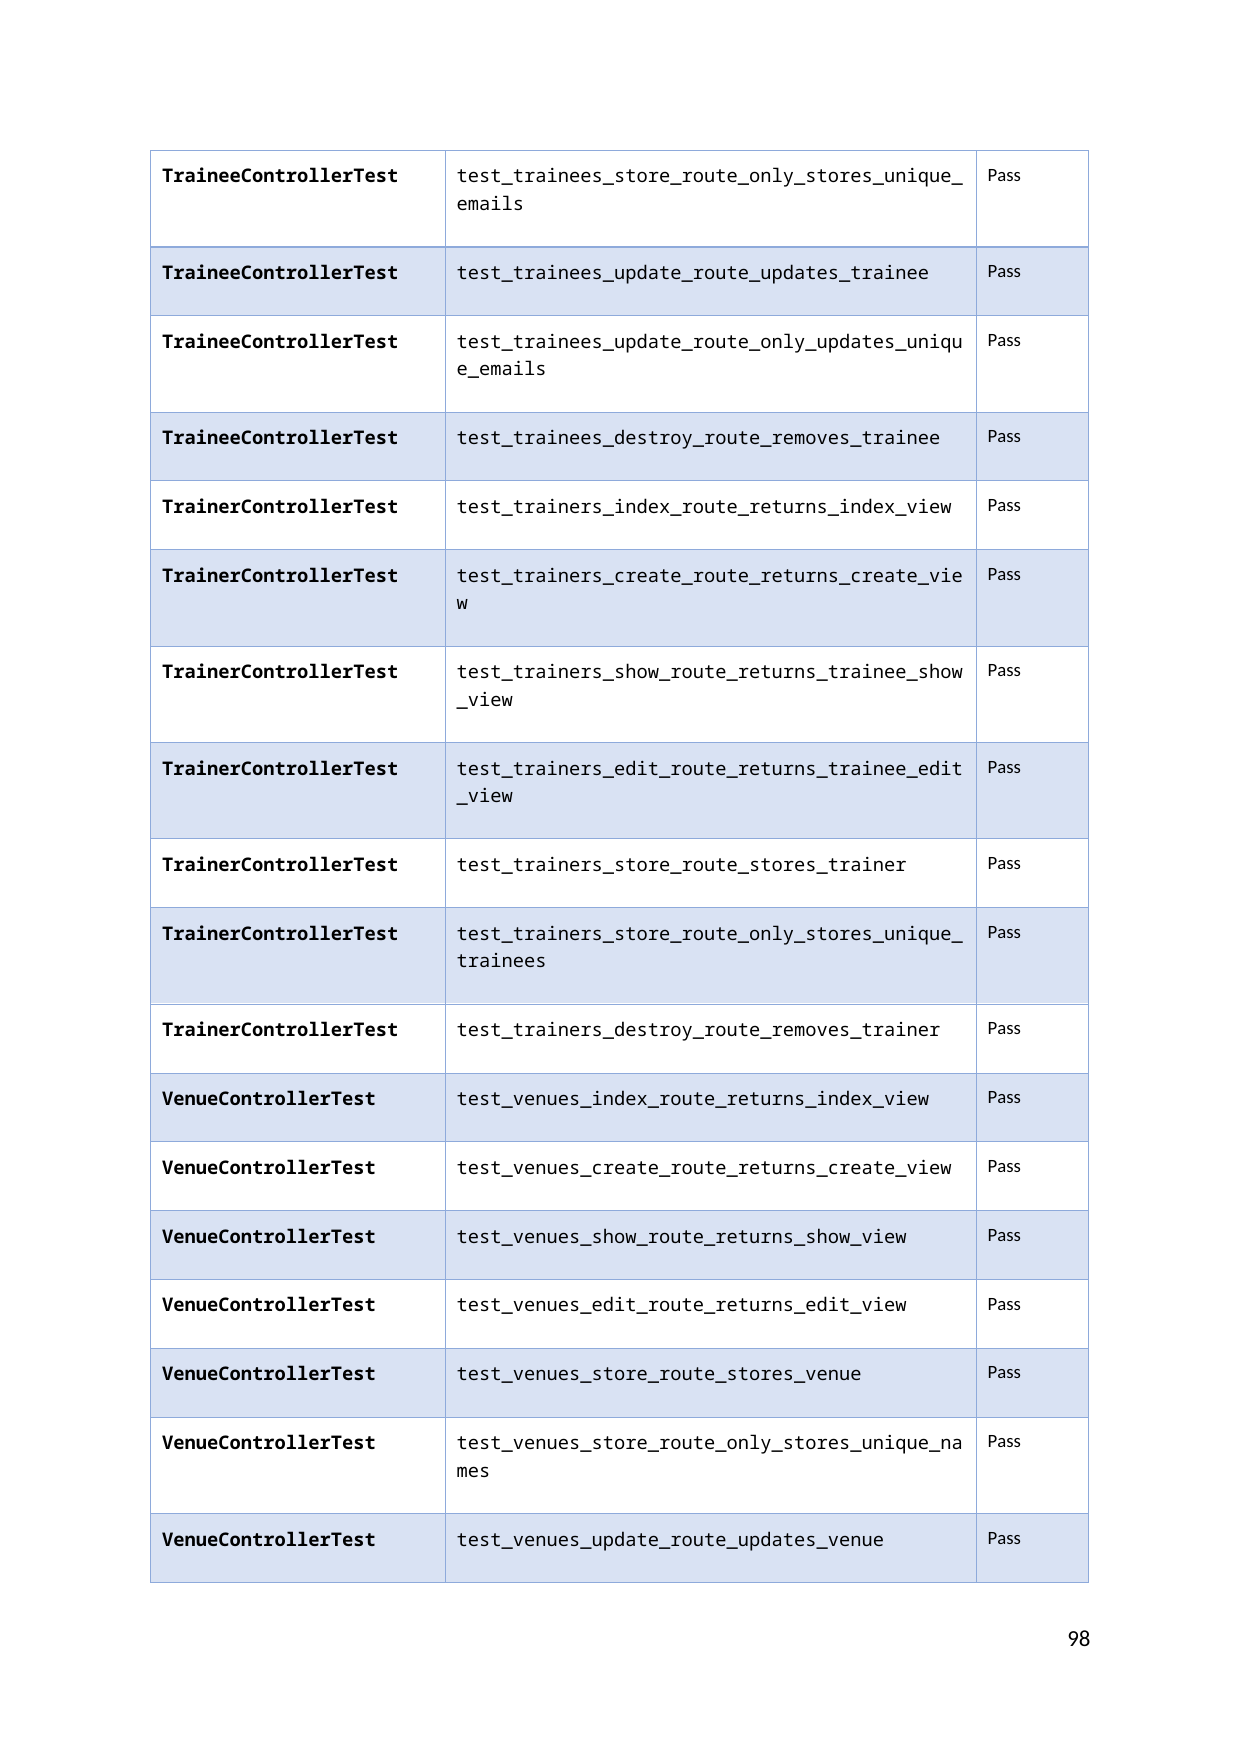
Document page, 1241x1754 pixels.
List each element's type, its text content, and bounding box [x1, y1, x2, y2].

table_cell test_venues_show_route_returns_show_view [446, 1211, 976, 1279]
table_cell Pass [977, 1280, 1088, 1348]
table_cell Pass [977, 1005, 1088, 1072]
table_cell test_trainers_store_route_stores_trainer [446, 839, 976, 907]
table_cell TrainerControllerTest [151, 647, 445, 742]
table_cell VenueControllerTest [151, 1074, 445, 1141]
table_cell VenueControllerTest [151, 1142, 445, 1210]
table_cell TrainerControllerTest [151, 481, 445, 549]
table_cell Pass [977, 481, 1088, 549]
table_cell Pass [977, 647, 1088, 742]
table_cell test_trainees_update_route_only_updates_unique_emails [446, 316, 976, 412]
table_cell Pass [977, 1514, 1088, 1582]
table_cell Pass [977, 316, 1088, 412]
table_cell test_venues_index_route_returns_index_view [446, 1074, 976, 1141]
table_cell TrainerControllerTest [151, 743, 445, 838]
table_cell test_trainers_create_route_returns_create_view [446, 550, 976, 646]
table_cell TrainerControllerTest [151, 550, 445, 646]
table_cell Pass [977, 413, 1088, 480]
table_cell test_trainers_index_route_returns_index_view [446, 481, 976, 549]
table_cell Pass [977, 839, 1088, 907]
table_cell Pass [977, 908, 1088, 1003]
table_cell VenueControllerTest [151, 1280, 445, 1348]
table_cell Pass [977, 1142, 1088, 1210]
table_cell test_trainers_destroy_route_removes_trainer [446, 1005, 976, 1072]
table_cell Pass [977, 1074, 1088, 1141]
table_cell TraineeControllerTest [151, 248, 445, 315]
table_cell test_trainers_store_route_only_stores_unique_trainees [446, 908, 976, 1003]
table_cell TraineeControllerTest [151, 316, 445, 412]
table_cell Pass [977, 1349, 1088, 1417]
table_cell test_trainers_edit_route_returns_trainee_edit_view [446, 743, 976, 838]
table_cell test_venues_store_route_only_stores_unique_names [446, 1418, 976, 1513]
table_cell test_trainees_update_route_updates_trainee [446, 248, 976, 315]
table_cell test_trainees_destroy_route_removes_trainee [446, 413, 976, 480]
table_cell Pass [977, 1418, 1088, 1513]
table_cell test_venues_edit_route_returns_edit_view [446, 1280, 976, 1348]
table_cell TrainerControllerTest [151, 908, 445, 1003]
table_cell test_venues_store_route_stores_venue [446, 1349, 976, 1417]
table_cell test_venues_create_route_returns_create_view [446, 1142, 976, 1210]
table_cell test_venues_update_route_updates_venue [446, 1514, 976, 1582]
table_cell TrainerControllerTest [151, 839, 445, 907]
table_cell VenueControllerTest [151, 1514, 445, 1582]
table_cell Pass [977, 550, 1088, 646]
table_cell Pass [977, 1211, 1088, 1279]
table_cell VenueControllerTest [151, 1418, 445, 1513]
table_cell Pass [977, 151, 1088, 246]
table_cell test_trainers_show_route_returns_trainee_show_view [446, 647, 976, 742]
table_cell TraineeControllerTest [151, 413, 445, 480]
table_cell TrainerControllerTest [151, 1005, 445, 1072]
table_cell VenueControllerTest [151, 1349, 445, 1417]
table_cell Pass [977, 743, 1088, 838]
table_cell Pass [977, 248, 1088, 315]
table_cell test_trainees_store_route_only_stores_unique_emails [446, 151, 976, 246]
table_cell VenueControllerTest [151, 1211, 445, 1279]
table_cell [151, 151, 445, 246]
